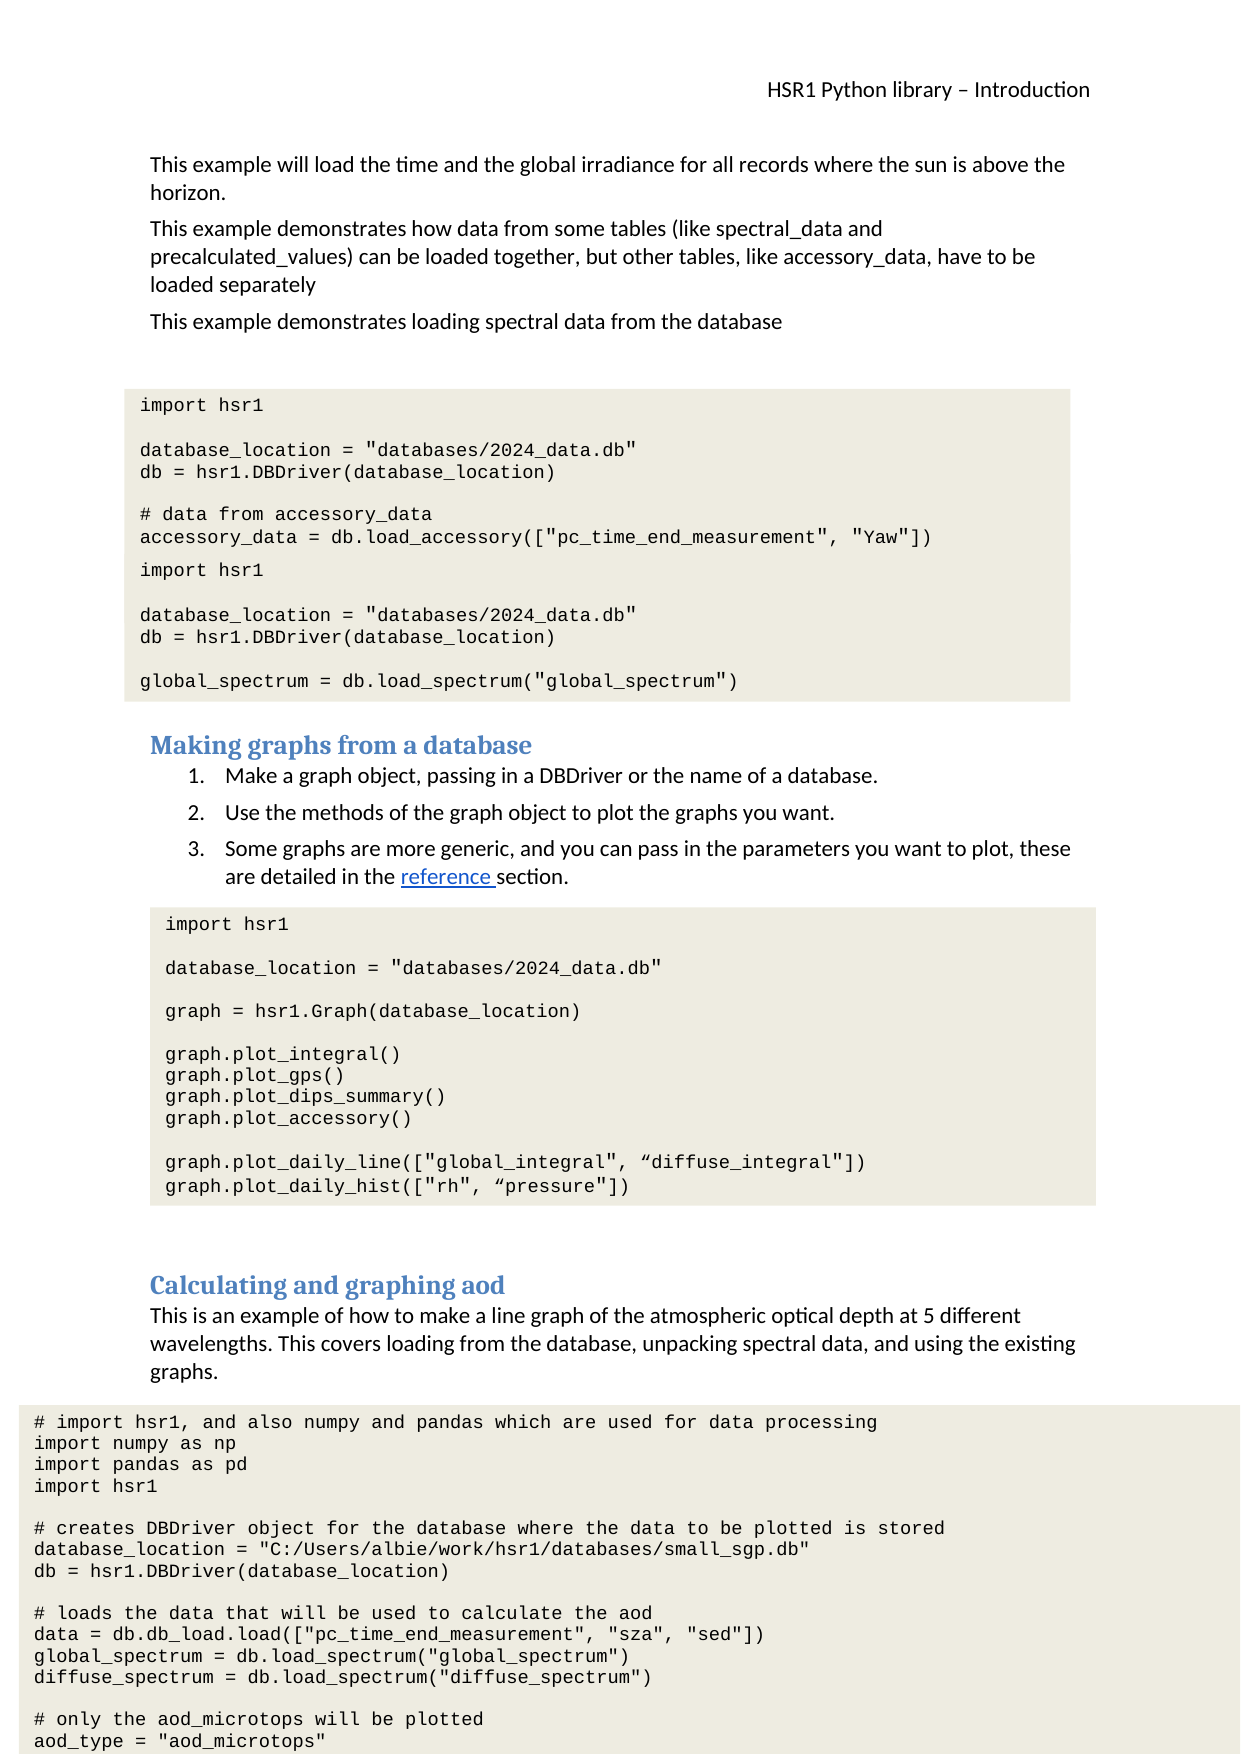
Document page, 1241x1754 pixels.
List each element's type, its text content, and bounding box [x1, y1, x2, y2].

list Use the methods of the graph object to plot the graphs you want. [187, 798, 1090, 826]
list Some graphs are more generic, and you can pass in the parameters you want to plot, these are detailed in the reference section. [187, 834, 1090, 890]
list Make a graph object, passing in a DBDriver or the name of a database. [187, 761, 1090, 789]
subtitle Calculating and graphing aod [150, 1270, 1090, 1301]
text This is an example of how to make a line graph of the atmospheric optical depth at 5 different wavelengths. This covers loading from the database, unpacking spectral data, and using the existing graphs. [150, 1301, 1090, 1386]
subtitle Making graphs from a database [150, 392, 1090, 761]
text This example demonstrates loading spectral data from the database [150, 307, 1090, 335]
text This example will load the time and the global irradiance for all records where the sun is above the horizon. [150, 150, 1090, 206]
text This example demonstrates how data from some tables (like spectral_data and precalculated_values) can be loaded together, but other tables, like accessory_data, have to be loaded separately [150, 214, 1090, 298]
